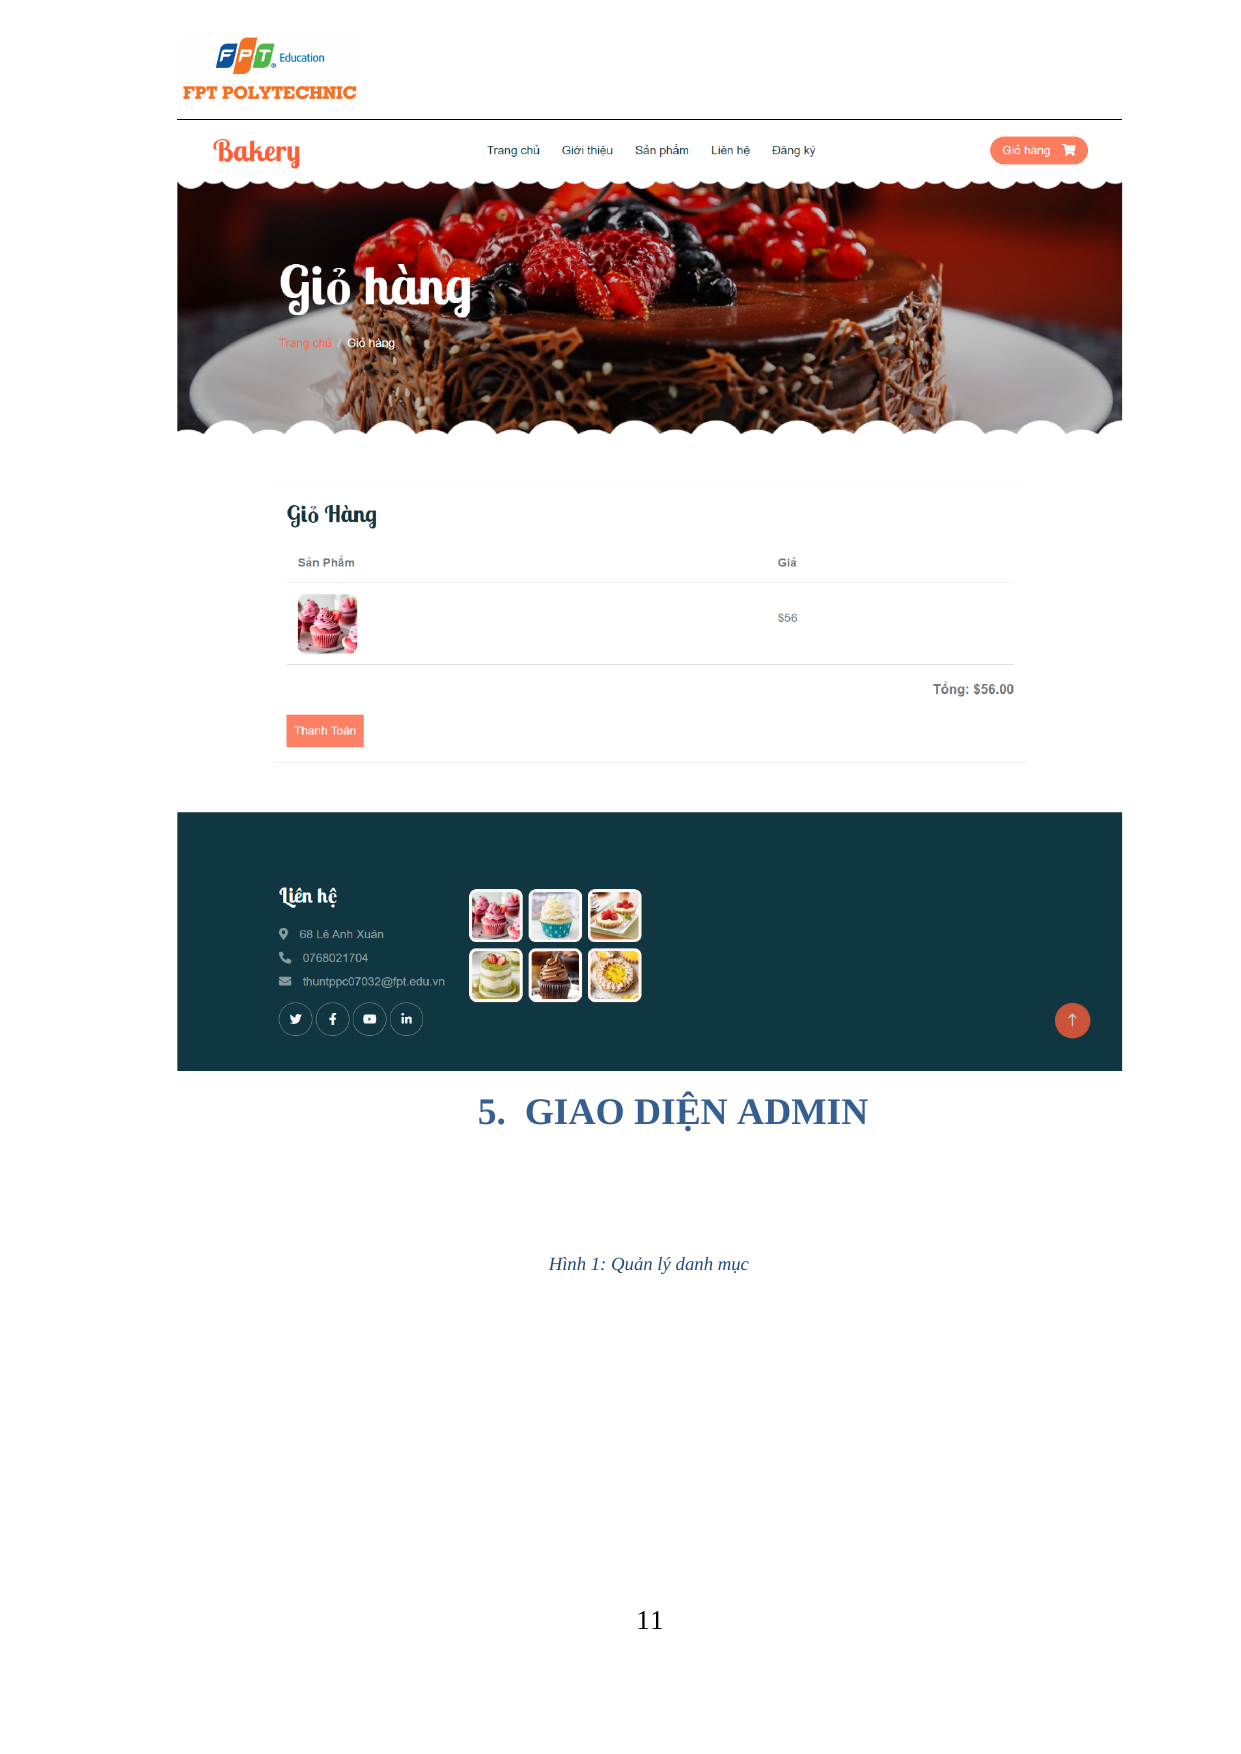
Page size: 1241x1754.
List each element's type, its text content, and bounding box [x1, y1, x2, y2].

picture [179, 34, 359, 104]
subtitle GIAO DIỆN ADMIN [224, 1089, 1122, 1132]
text Hình 1: Quản lý danh mục [177, 1253, 1122, 1274]
picture [177, 119, 1123, 1071]
